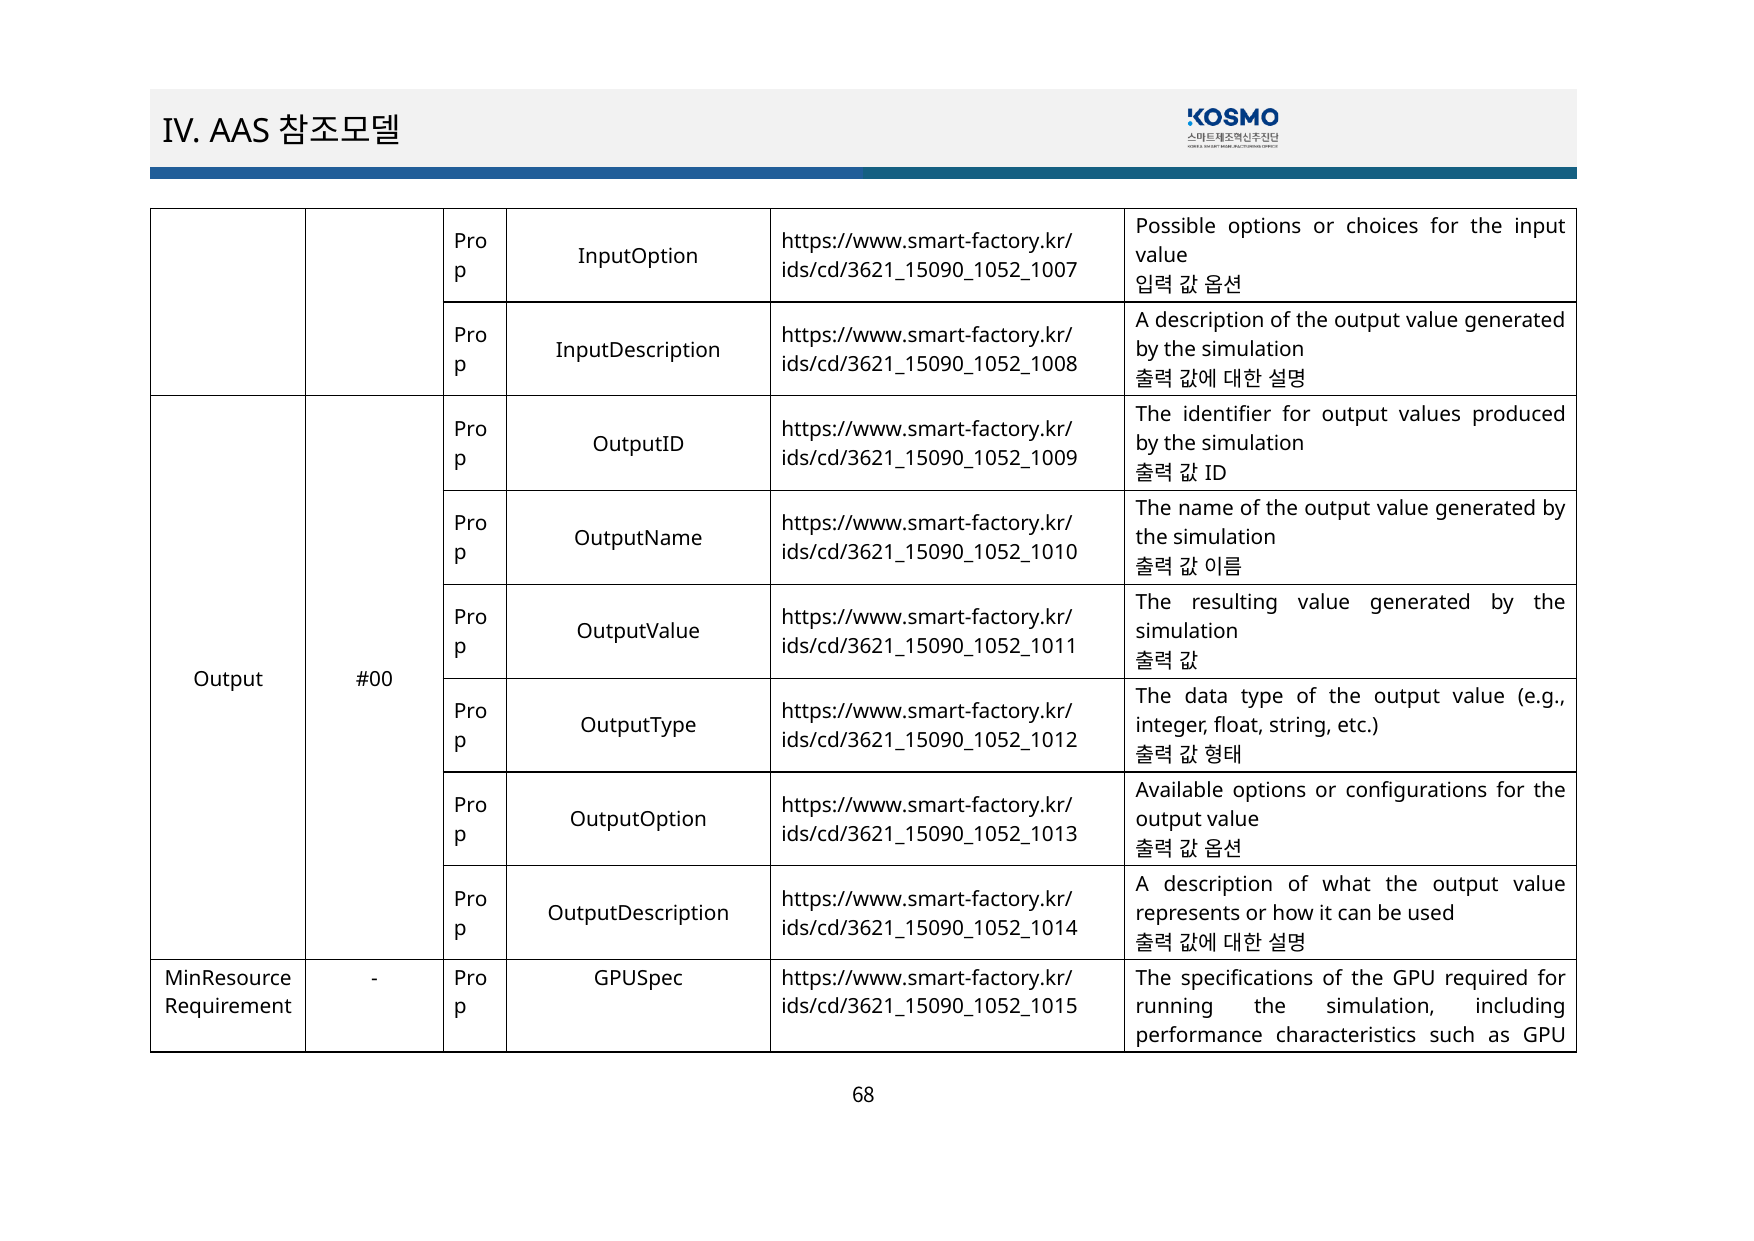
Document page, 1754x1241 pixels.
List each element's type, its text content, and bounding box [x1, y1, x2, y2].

table_cell https://www.smart-factory.kr/ids/cd/3621_15090_1052_1012 [771, 679, 1124, 771]
table_cell #00 [306, 396, 443, 959]
table_cell GPUSpec [507, 960, 770, 1051]
table_cell The identifier for output values produced by the simulation 출력 값 ID [1125, 396, 1576, 489]
table_cell Output [151, 396, 305, 959]
table_cell Prop [444, 491, 506, 583]
table_cell https://www.smart-factory.kr/ids/cd/3621_15090_1052_1007 [771, 209, 1124, 301]
table_cell OutputDescription [507, 866, 770, 959]
table_cell Prop [444, 396, 506, 489]
table_cell https://www.smart-factory.kr/ids/cd/3621_15090_1052_1008 [771, 303, 1124, 395]
table_cell Prop [444, 773, 506, 865]
table_cell OutputOption [507, 773, 770, 865]
table_cell InputDescription [507, 303, 770, 395]
table_cell The resulting value generated by the simulation 출력 값 [1125, 585, 1576, 677]
table_cell InputOption [507, 209, 770, 301]
table_cell The data type of the output value (e.g., integer, float, string, etc.) 출력 값 형태 [1125, 679, 1576, 771]
table_cell Prop [444, 866, 506, 959]
table_cell OutputValue [507, 585, 770, 677]
table_cell Prop [444, 585, 506, 677]
table_cell https://www.smart-factory.kr/ids/cd/3621_15090_1052_1013 [771, 773, 1124, 865]
table_cell https://www.smart-factory.kr/ids/cd/3621_15090_1052_1011 [771, 585, 1124, 677]
table_cell https://www.smart-factory.kr/ids/cd/3621_15090_1052_1010 [771, 491, 1124, 583]
table_cell Prop [444, 209, 506, 301]
table_cell OutputType [507, 679, 770, 771]
table_cell A description of the output value generated by the simulation 출력 값에 대한 설명 [1125, 303, 1576, 395]
table_cell - [306, 960, 443, 1051]
table_cell OutputID [507, 396, 770, 489]
table_cell https://www.smart-factory.kr/ids/cd/3621_15090_1052_1009 [771, 396, 1124, 489]
table_cell https://www.smart-factory.kr/ids/cd/3621_15090_1052_1015 [771, 960, 1124, 1051]
picture [1187, 108, 1279, 148]
table_cell The name of the output value generated by the simulation 출력 값 이름 [1125, 491, 1576, 583]
table_cell Prop [444, 303, 506, 395]
table_cell https://www.smart-factory.kr/ids/cd/3621_15090_1052_1014 [771, 866, 1124, 959]
table_cell MinResourceRequirement [151, 960, 305, 1051]
table_cell OutputName [507, 491, 770, 583]
table_cell Possible options or choices for the input value 입력 값 옵션 [1125, 209, 1576, 301]
table_cell A description of what the output value represents or how it can be used 출력 값에 대한 설명 [1125, 866, 1576, 959]
table_cell Prop [444, 679, 506, 771]
table_cell Prop [444, 960, 506, 1051]
table_cell Available options or configurations for the output value 출력 값 옵션 [1125, 773, 1576, 865]
